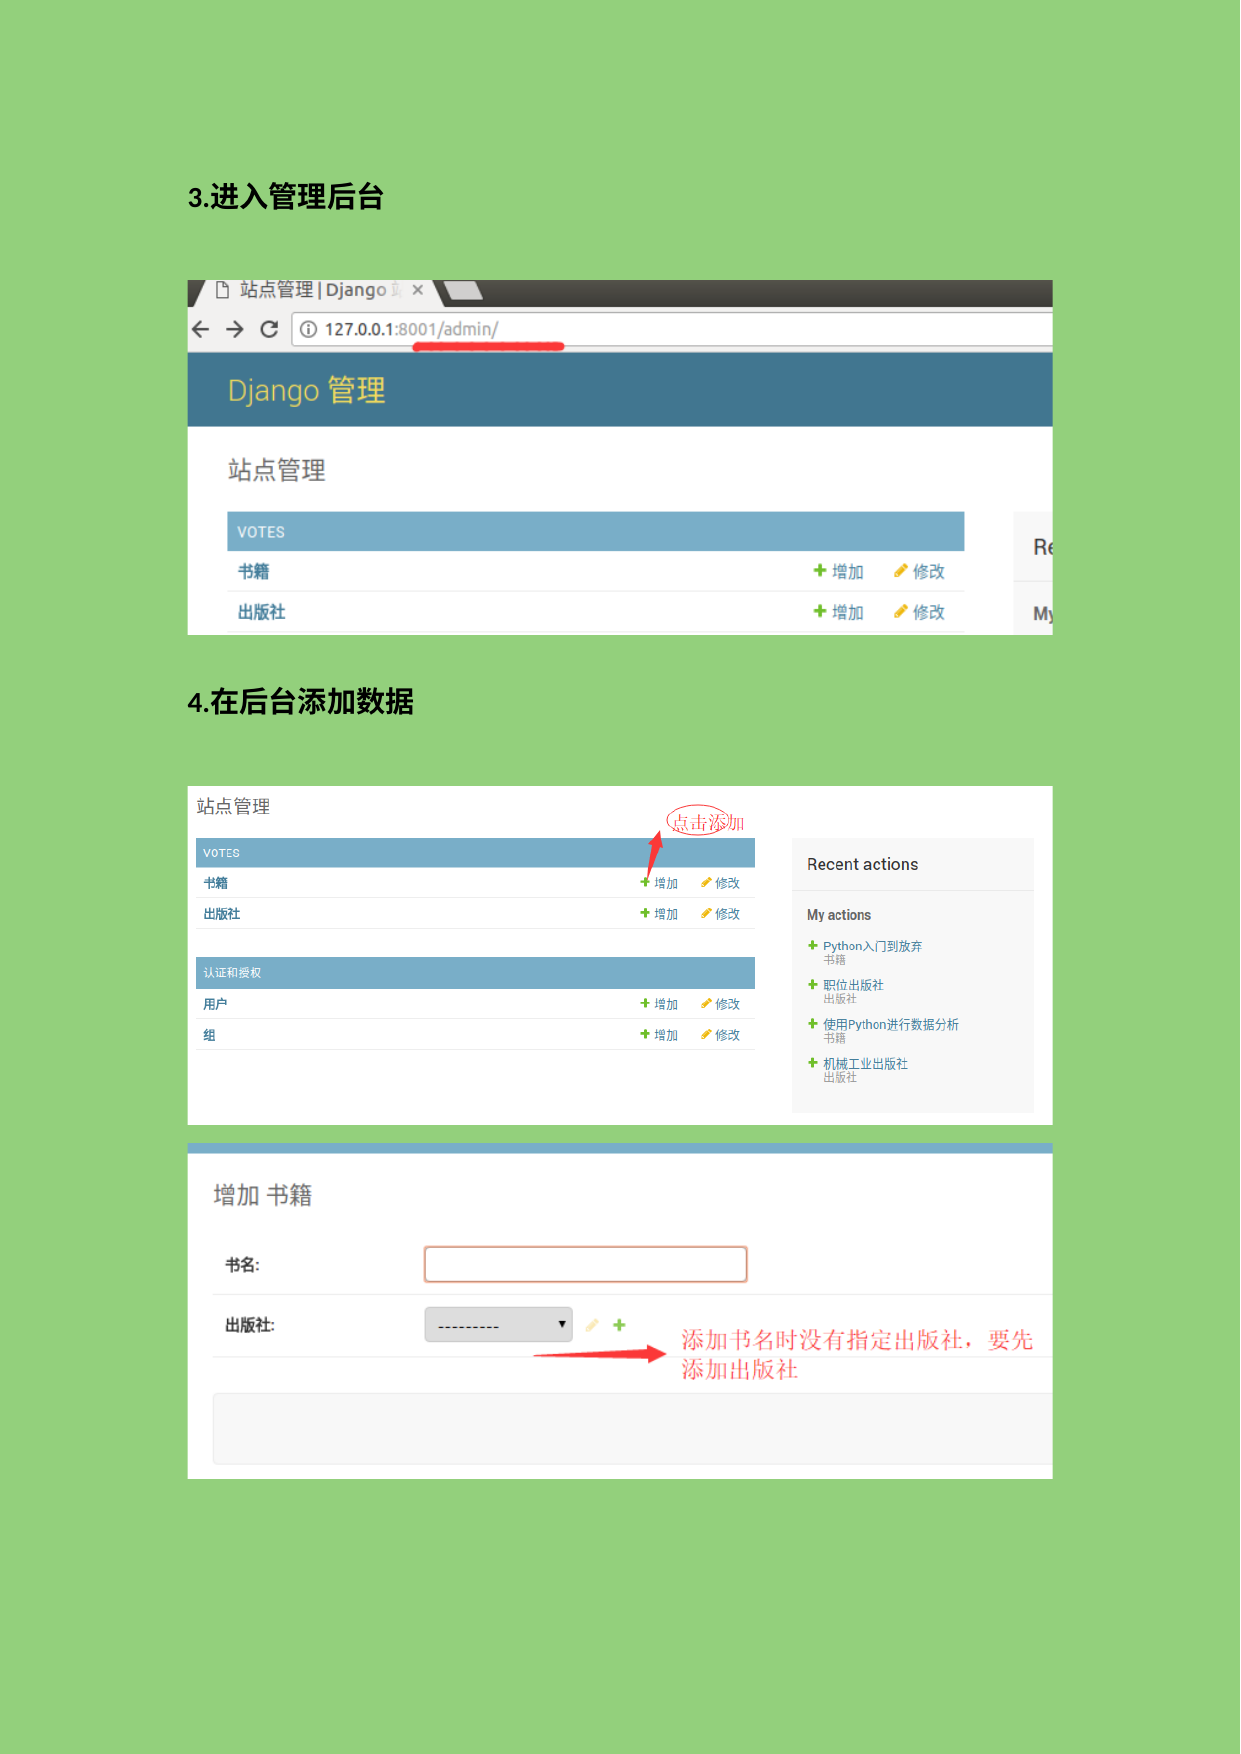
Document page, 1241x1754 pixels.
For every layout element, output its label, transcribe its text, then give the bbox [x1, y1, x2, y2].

picture [187, 1143, 1053, 1479]
picture [187, 280, 1053, 635]
subtitle 4.在后台添加数据 [187, 667, 1053, 732]
subtitle 3.进入管理后台 [187, 162, 1053, 227]
picture [187, 786, 1053, 1125]
